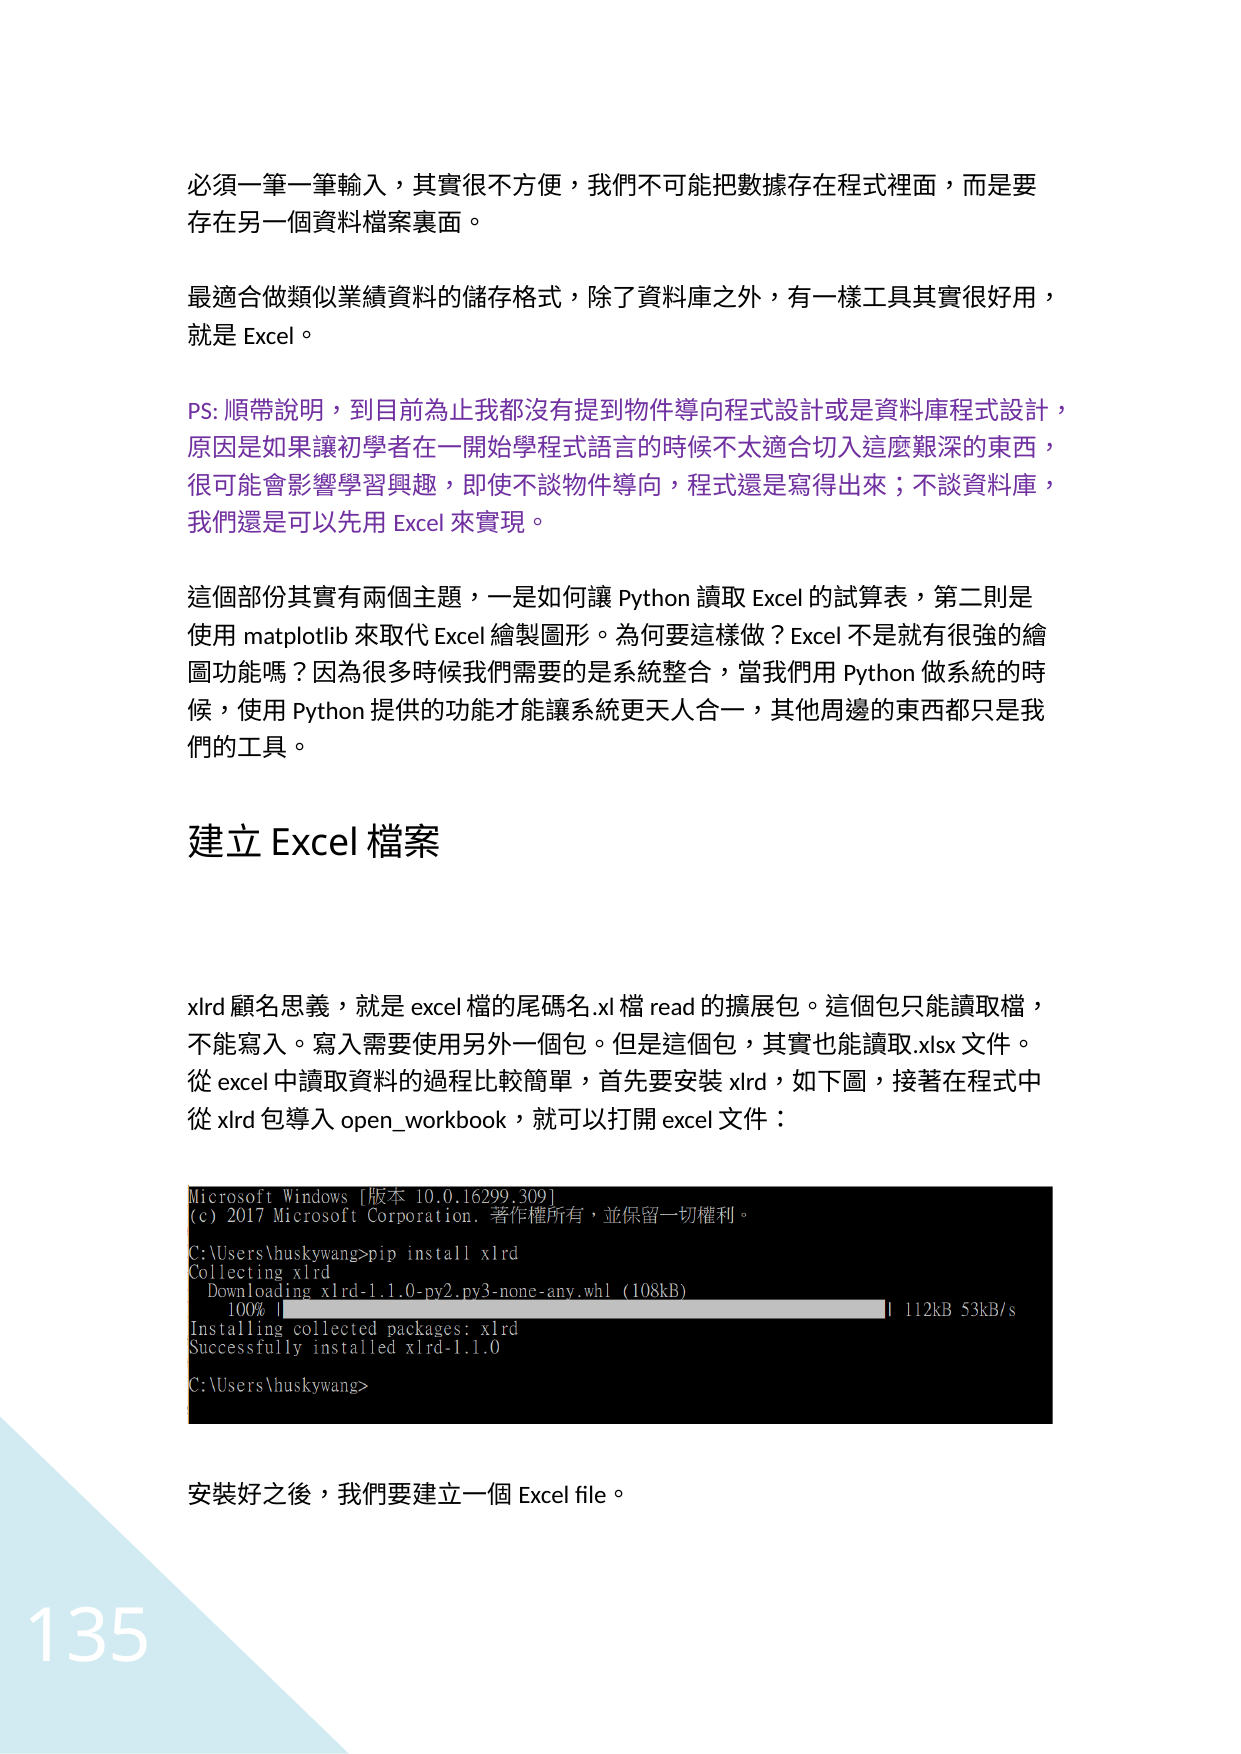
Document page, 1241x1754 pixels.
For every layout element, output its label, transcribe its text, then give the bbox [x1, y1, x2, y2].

picture [187, 1185, 1053, 1424]
subtitle 建立Excel檔案 [187, 802, 1053, 877]
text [187, 164, 1053, 239]
text xlrd顧名思義，就是excel檔的尾碼名.xl檔read的擴展包。這個包只能讀取檔，不能寫入。寫入需要使用另外一個包。但是這個包，其實也能讀取.xlsx文件。從excel中讀取資料的過程比較簡單，首先要安裝 xlrd，如下圖，接著在程式中從xlrd包導入open_workbook，就可以打開excel文件： [187, 986, 1053, 1136]
text 最適合做類似業績資料的儲存格式，除了資料庫之外，有一樣工具其實很好用，就是 Excel。 [187, 277, 1053, 352]
text 安裝好之後，我們要建立一個 Excel file。 [187, 1473, 1053, 1511]
text PS: 順帶說明，到目前為止我都沒有提到物件導向程式設計或是資料庫程式設計，原因是如果讓初學者在一開始學程式語言的時候不太適合切入這麼艱深的東西，很可能會影響學習興趣，即使不談物件導向，程式還是寫得出來；不談資料庫，我們還是可以先用 Excel 來實現。 [187, 389, 1053, 539]
text 這個部份其實有兩個主題，一是如何讓 Python 讀取 Excel 的試算表，第二則是使用 matplotlib 來取代Excel繪製圖形。為何要這樣做？Excel 不是就有很強的繪圖功能嗎？因為很多時候我們需要的是系統整合，當我們用 Python 做系統的時候，使用Python 提供的功能才能讓系統更天人合一，其他周邊的東西都只是我們的工具。 [187, 577, 1053, 764]
